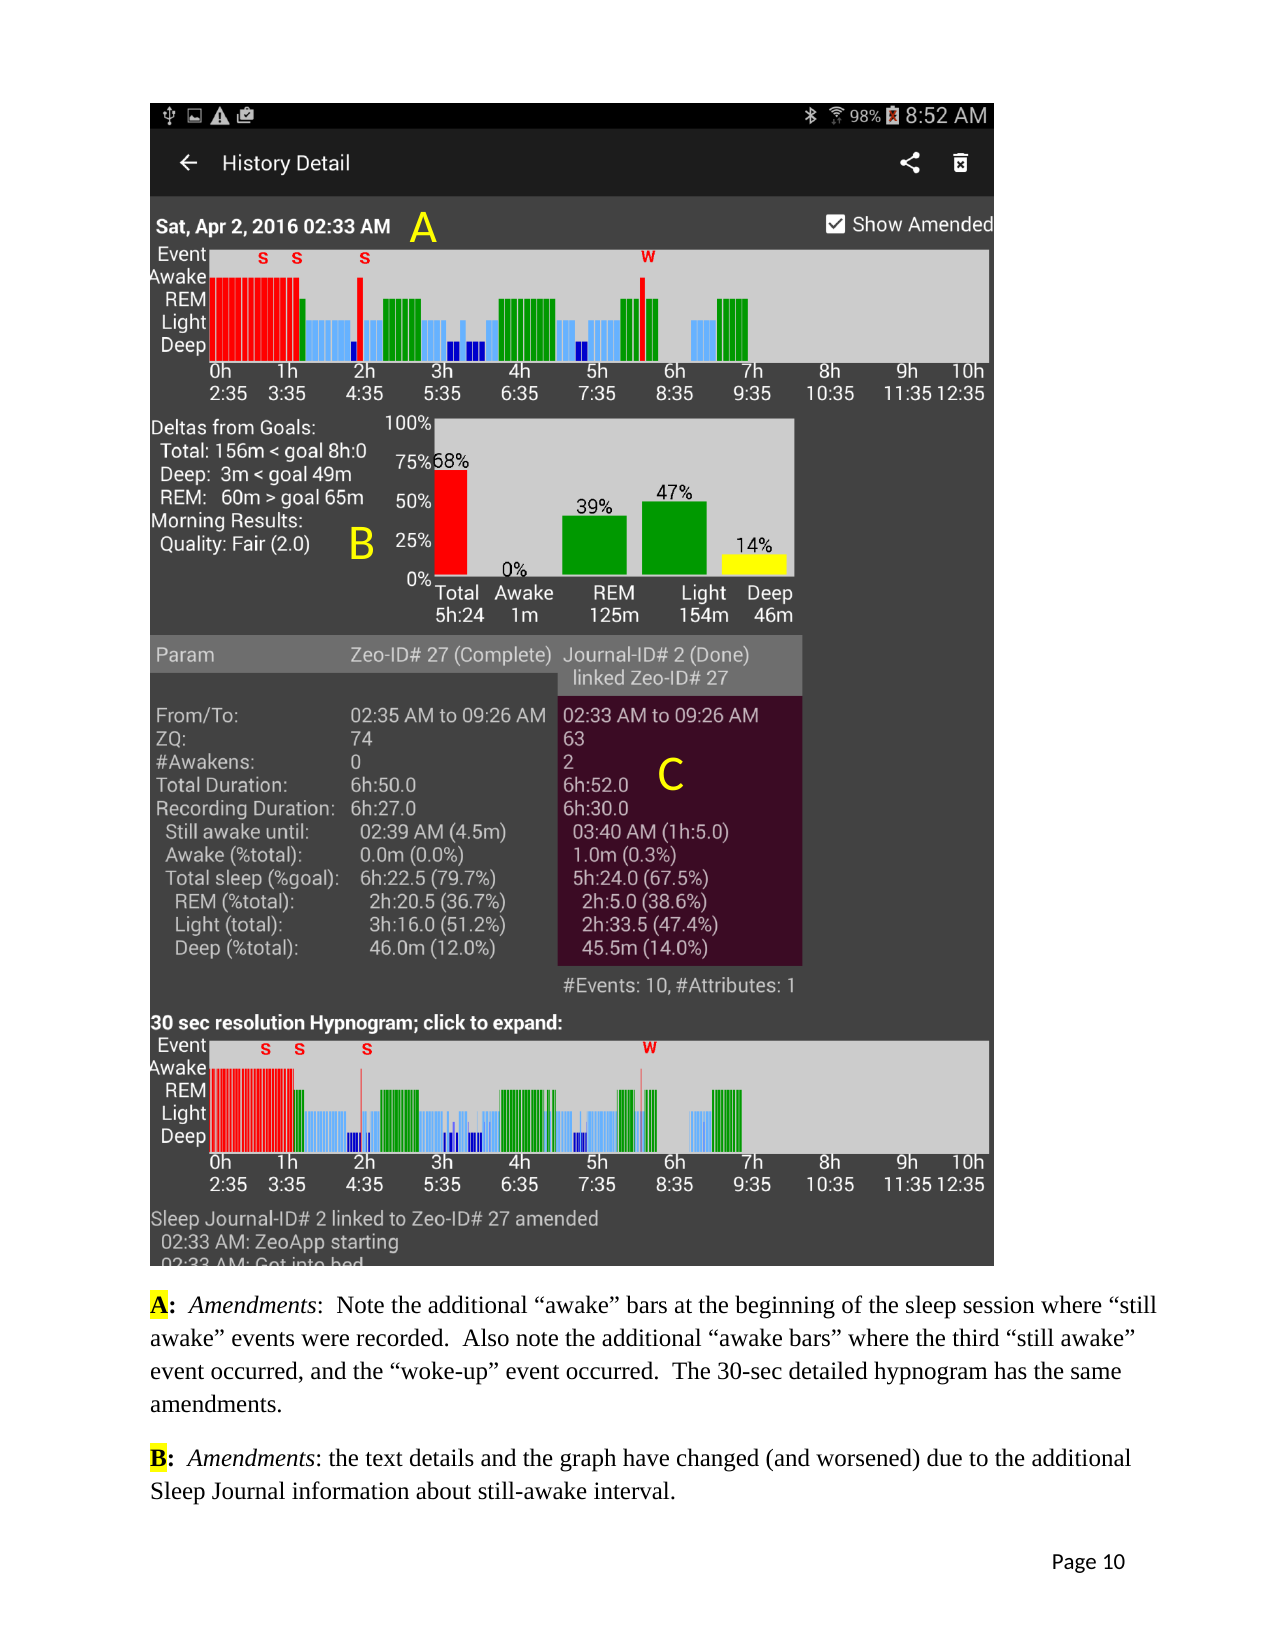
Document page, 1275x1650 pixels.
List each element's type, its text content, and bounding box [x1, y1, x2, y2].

picture [150, 103, 994, 1266]
text B: Amendments: the text details and the graph have changed (and worsened) due to the additional Sleep Journal information about still-awake interval. [150, 1443, 1162, 1505]
text A: Amendments: Note the additional “awake” bars at the beginning of the sleep session where “still awake” events were recorded. Also note the additional “awake bars” where the third “still awake” event occurred, and the “woke-up” event occurred. The 30-sec detailed hypnogram has the same amendments. [150, 1290, 1162, 1418]
